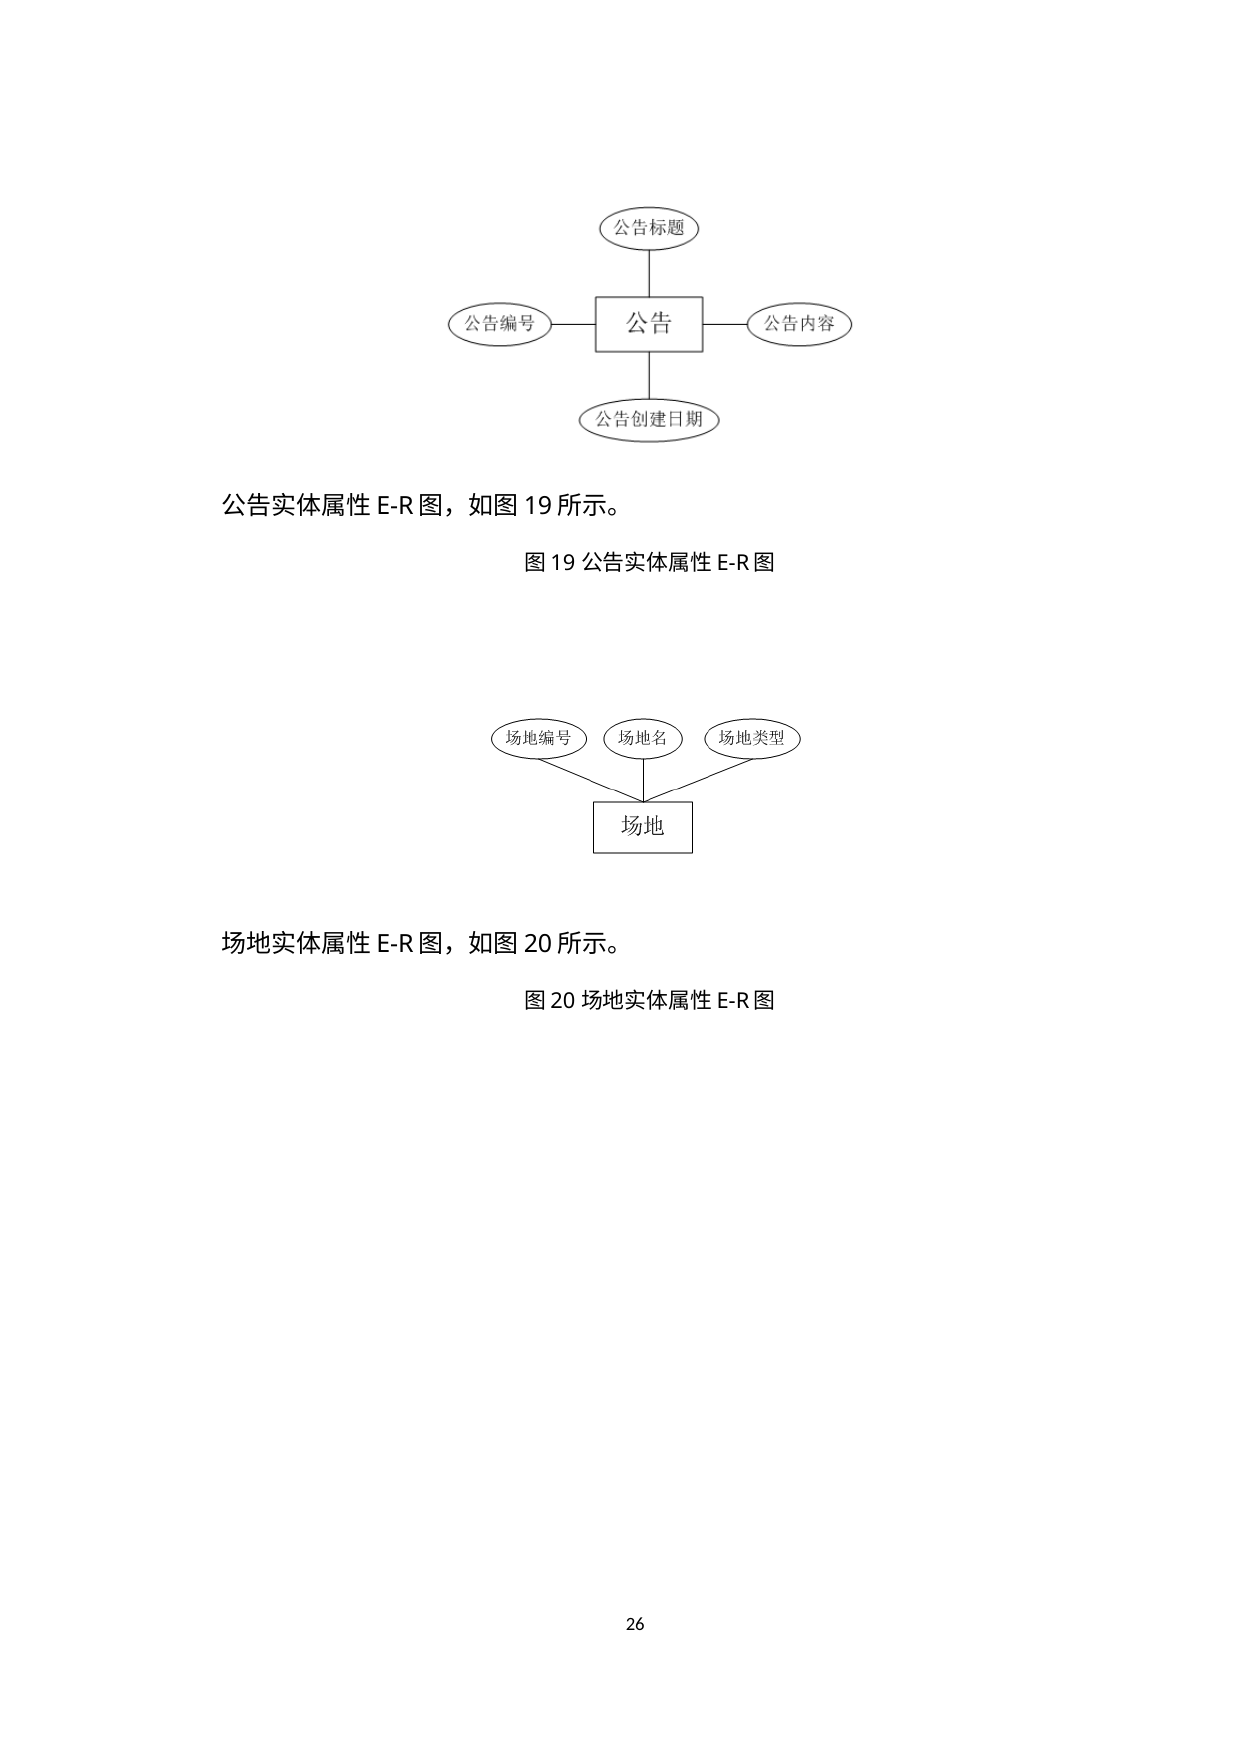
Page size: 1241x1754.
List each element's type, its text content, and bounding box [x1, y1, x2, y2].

text 场地实体属性E-R图，如图20所示。 [177, 665, 1122, 974]
text 图19 公告实体属性E-R图 [177, 545, 1122, 577]
picture [473, 713, 827, 858]
picture [419, 205, 880, 451]
text 图20 场地实体属性E-R图 [177, 983, 1122, 1015]
